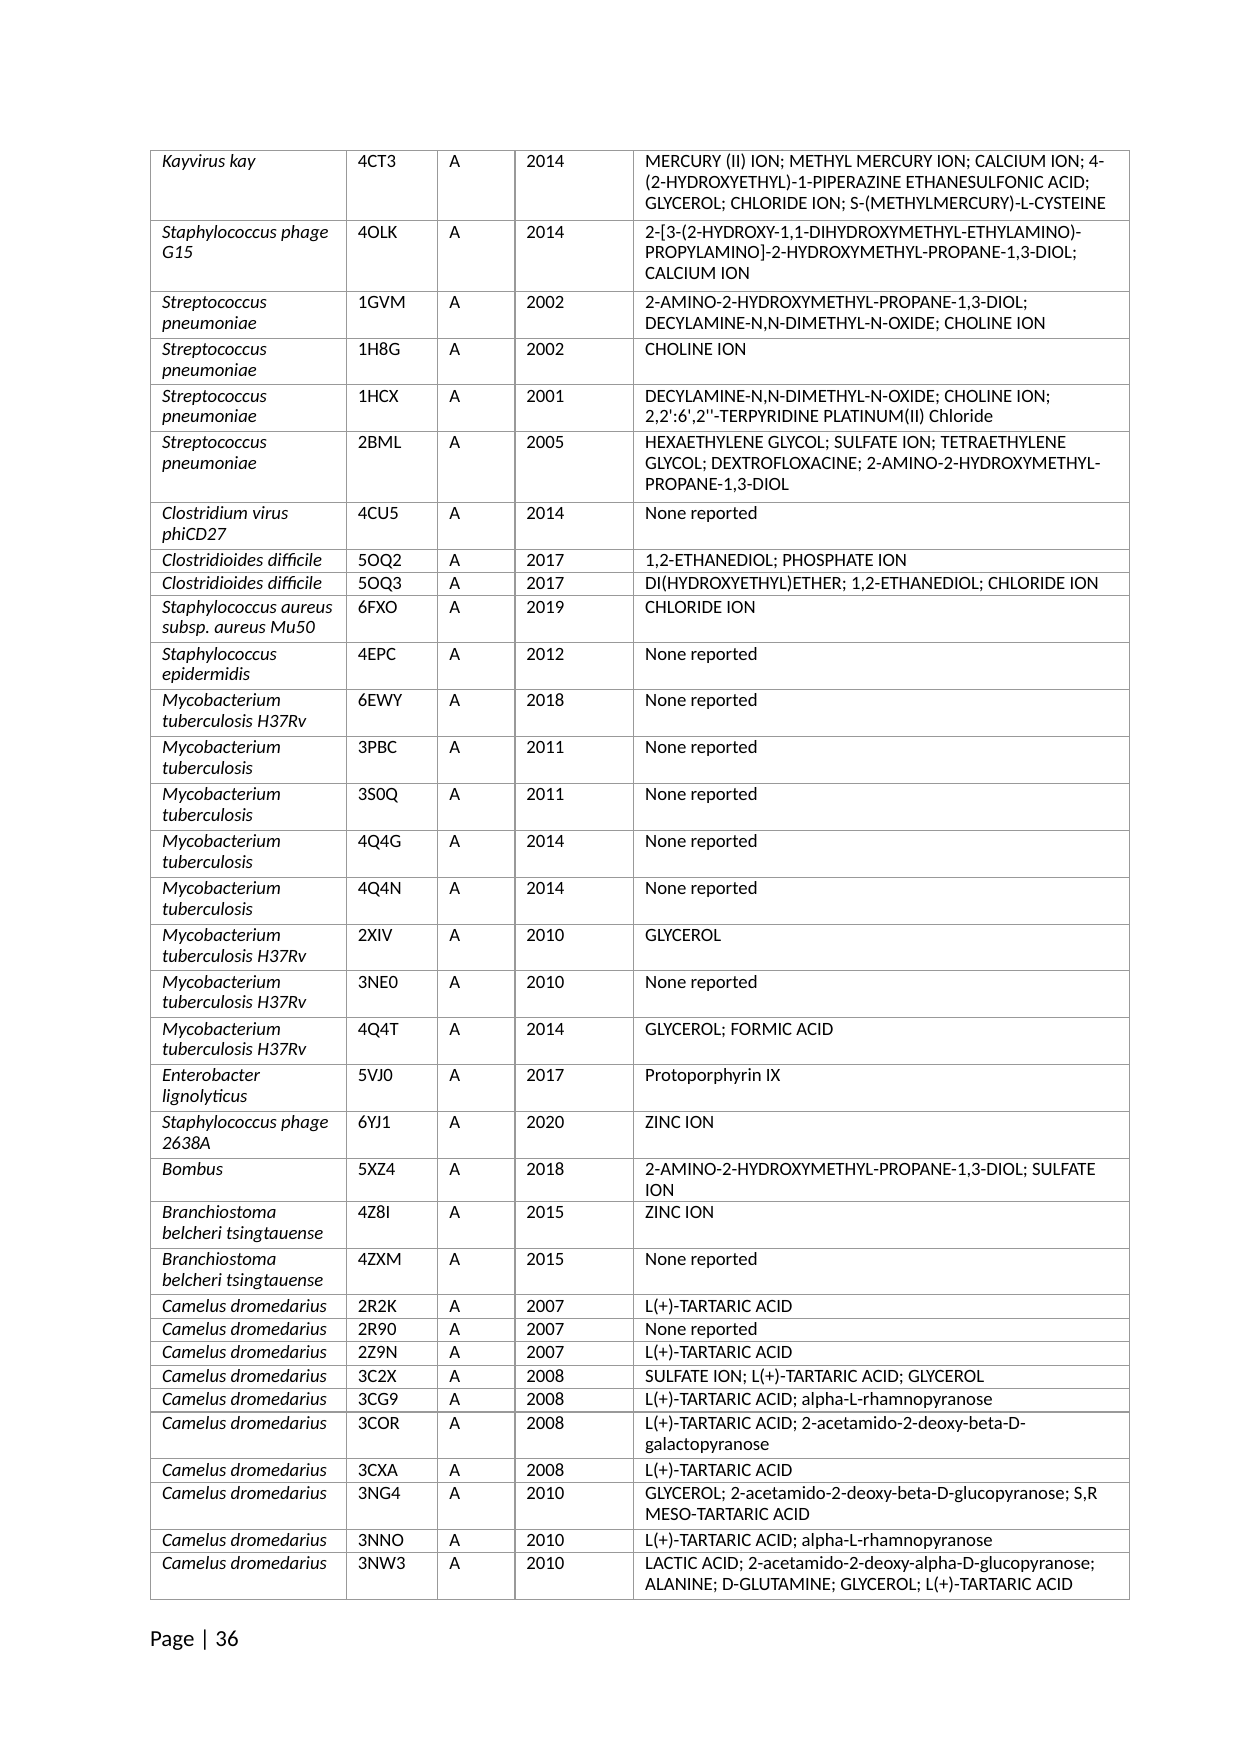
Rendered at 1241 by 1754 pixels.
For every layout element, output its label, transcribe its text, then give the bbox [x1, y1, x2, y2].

table_cell L(+)-TARTARIC ACID [634, 1342, 1129, 1364]
table_cell 2015 [516, 1249, 633, 1294]
table_cell 2R90 [347, 1319, 437, 1341]
table_cell A [438, 690, 514, 736]
table_cell 2-[3-(2-HYDROXY-1,1-DIHYDROXYMETHYL-ETHYLAMINO)-PROPYLAMINO]-2-HYDROXYMETHYL-PROPANE-1,3-DIOL; CALCIUM ION [634, 221, 1129, 291]
table_cell A [438, 643, 514, 689]
table_cell 2017 [516, 1065, 633, 1111]
table_cell 4Q4G [347, 831, 437, 877]
table_cell 5OQ2 [347, 550, 437, 572]
table_cell 1,2-ETHANEDIOL; PHOSPHATE ION [634, 550, 1129, 572]
table_cell A [438, 971, 514, 1017]
table_cell 2018 [516, 690, 633, 736]
table_cell 4Z8I [347, 1202, 437, 1247]
table_cell 4CT3 [347, 151, 437, 220]
table_cell DI(HYDROXYETHYL)ETHER; 1,2-ETHANEDIOL; CHLORIDE ION [634, 573, 1129, 595]
table_cell None reported [634, 737, 1129, 783]
table_cell A [438, 1202, 514, 1247]
table_cell None reported [634, 971, 1129, 1017]
table_cell A [438, 385, 514, 431]
table_cell 5XZ4 [347, 1159, 437, 1201]
table_cell 2010 [516, 971, 633, 1017]
table_cell None reported [634, 503, 1129, 548]
table_cell 2008 [516, 1413, 633, 1458]
table_cell SULFATE ION; L(+)-TARTARIC ACID; GLYCEROL [634, 1366, 1129, 1388]
table_cell 2XIV [347, 925, 437, 970]
table_cell 6FXO [347, 596, 437, 642]
table_cell Mycobacterium tuberculosis [151, 831, 346, 877]
table_cell Streptococcus pneumoniae [151, 385, 346, 431]
table_cell 1HCX [347, 385, 437, 431]
table_cell A [438, 1249, 514, 1294]
table_cell 2008 [516, 1389, 633, 1411]
table_cell 2-AMINO-2-HYDROXYMETHYL-PROPANE-1,3-DIOL; DECYLAMINE-N,N-DIMETHYL-N-OXIDE; CHOLINE ION [634, 292, 1129, 337]
table_cell A [438, 1530, 514, 1552]
table_cell A [438, 1018, 514, 1064]
table_cell 2010 [516, 925, 633, 970]
table_cell A [438, 1459, 514, 1482]
table_cell 2014 [516, 878, 633, 923]
table_cell 2012 [516, 643, 633, 689]
table_cell A [438, 432, 514, 502]
table_cell A [438, 573, 514, 595]
table_cell 3S0Q [347, 784, 437, 830]
table_cell Camelus dromedarius [151, 1553, 346, 1599]
table_cell 3C2X [347, 1366, 437, 1388]
table_cell 3COR [347, 1413, 437, 1458]
table_cell Mycobacterium tuberculosis H37Rv [151, 925, 346, 970]
table_cell A [438, 1112, 514, 1158]
table_cell 2001 [516, 385, 633, 431]
table_cell Camelus dromedarius [151, 1366, 346, 1388]
table_cell Kayvirus kay [151, 151, 346, 220]
table_cell 2014 [516, 151, 633, 220]
table_cell 3CG9 [347, 1389, 437, 1411]
table_cell 2014 [516, 1018, 633, 1064]
table_cell A [438, 1319, 514, 1341]
table_cell 2008 [516, 1459, 633, 1482]
table_cell A [438, 784, 514, 830]
table_cell Staphylococcus phage 2638A [151, 1112, 346, 1158]
table_cell 2017 [516, 550, 633, 572]
table_cell 2010 [516, 1483, 633, 1529]
table_cell 3PBC [347, 737, 437, 783]
table_cell 2014 [516, 221, 633, 291]
table_cell 2020 [516, 1112, 633, 1158]
table_cell 3NNO [347, 1530, 437, 1552]
table_cell A [438, 1159, 514, 1201]
table_cell A [438, 503, 514, 548]
table_cell Staphylococcus phage G15 [151, 221, 346, 291]
table_cell Streptococcus pneumoniae [151, 339, 346, 384]
table_cell 5OQ3 [347, 573, 437, 595]
table_cell 2010 [516, 1530, 633, 1552]
table_cell Mycobacterium tuberculosis H37Rv [151, 971, 346, 1017]
table_cell 2017 [516, 573, 633, 595]
table_cell A [438, 831, 514, 877]
table_cell 4Q4T [347, 1018, 437, 1064]
table_cell 2015 [516, 1202, 633, 1247]
table_cell Clostridium virus phiCD27 [151, 503, 346, 548]
table_cell A [438, 339, 514, 384]
table_cell Streptococcus pneumoniae [151, 292, 346, 337]
table_cell A [438, 1389, 514, 1411]
table_cell 3NE0 [347, 971, 437, 1017]
table_cell A [438, 1366, 514, 1388]
table_cell 4Q4N [347, 878, 437, 923]
table_cell 6EWY [347, 690, 437, 736]
table_cell 2007 [516, 1295, 633, 1318]
table_cell A [438, 550, 514, 572]
table_cell 2014 [516, 831, 633, 877]
table_cell Clostridioides difficile [151, 550, 346, 572]
table_cell L(+)-TARTARIC ACID; alpha-L-rhamnopyranose [634, 1530, 1129, 1552]
table_cell A [438, 925, 514, 970]
table_cell 4OLK [347, 221, 437, 291]
table_cell 2008 [516, 1366, 633, 1388]
table_cell A [438, 737, 514, 783]
table_cell 2010 [516, 1553, 633, 1599]
table_cell Mycobacterium tuberculosis [151, 784, 346, 830]
table_cell 2018 [516, 1159, 633, 1201]
table_cell Camelus dromedarius [151, 1319, 346, 1341]
table_cell Camelus dromedarius [151, 1295, 346, 1318]
table_cell Camelus dromedarius [151, 1389, 346, 1411]
table_cell L(+)-TARTARIC ACID; alpha-L-rhamnopyranose [634, 1389, 1129, 1411]
table_cell 2Z9N [347, 1342, 437, 1364]
table_cell Streptococcus pneumoniae [151, 432, 346, 502]
table_cell GLYCEROL [634, 925, 1129, 970]
table_cell LACTIC ACID; 2-acetamido-2-deoxy-alpha-D-glucopyranose; ALANINE; D-GLUTAMINE; GLYCEROL; L(+)-TARTARIC ACID [634, 1553, 1129, 1599]
table_cell A [438, 1342, 514, 1364]
table_cell A [438, 1553, 514, 1599]
table_cell GLYCEROL; FORMIC ACID [634, 1018, 1129, 1064]
table_cell 1H8G [347, 339, 437, 384]
table_cell None reported [634, 690, 1129, 736]
table_cell 2014 [516, 503, 633, 548]
table_cell None reported [634, 878, 1129, 923]
table_cell None reported [634, 784, 1129, 830]
table_cell Staphylococcus epidermidis [151, 643, 346, 689]
table_cell MERCURY (II) ION; METHYL MERCURY ION; CALCIUM ION; 4-(2-HYDROXYETHYL)-1-PIPERAZINE ETHANESULFONIC ACID; GLYCEROL; CHLORIDE ION; S-(METHYLMERCURY)-L-CYSTEINE [634, 151, 1129, 220]
table_cell A [438, 221, 514, 291]
table_cell 3NW3 [347, 1553, 437, 1599]
table_cell CHLORIDE ION [634, 596, 1129, 642]
table_cell CHOLINE ION [634, 339, 1129, 384]
table_cell L(+)-TARTARIC ACID; 2-acetamido-2-deoxy-beta-D-galactopyranose [634, 1413, 1129, 1458]
table_cell 6YJ1 [347, 1112, 437, 1158]
table_cell None reported [634, 831, 1129, 877]
table_cell Mycobacterium tuberculosis [151, 878, 346, 923]
table_cell 2011 [516, 784, 633, 830]
table_cell 2011 [516, 737, 633, 783]
table_cell None reported [634, 1249, 1129, 1294]
table_cell DECYLAMINE-N,N-DIMETHYL-N-OXIDE; CHOLINE ION; 2,2':6',2''-TERPYRIDINE PLATINUM(II) Chloride [634, 385, 1129, 431]
table_cell 2BML [347, 432, 437, 502]
table_cell A [438, 596, 514, 642]
table_cell ZINC ION [634, 1202, 1129, 1247]
table_cell Mycobacterium tuberculosis H37Rv [151, 690, 346, 736]
table_cell Enterobacter lignolyticus [151, 1065, 346, 1111]
table_cell Staphylococcus aureus subsp. aureus Mu50 [151, 596, 346, 642]
table_cell A [438, 292, 514, 337]
table_cell 4ZXM [347, 1249, 437, 1294]
table_cell 1GVM [347, 292, 437, 337]
table_cell 4EPC [347, 643, 437, 689]
table_cell A [438, 1413, 514, 1458]
table_cell 2002 [516, 339, 633, 384]
table_cell A [438, 151, 514, 220]
table_cell Camelus dromedarius [151, 1413, 346, 1458]
table_cell Clostridioides difficile [151, 573, 346, 595]
table_cell 3CXA [347, 1459, 437, 1482]
table_cell A [438, 1295, 514, 1318]
table_cell L(+)-TARTARIC ACID [634, 1295, 1129, 1318]
table_cell 2002 [516, 292, 633, 337]
table_cell A [438, 1065, 514, 1111]
table_cell HEXAETHYLENE GLYCOL; SULFATE ION; TETRAETHYLENE GLYCOL; DEXTROFLOXACINE; 2-AMINO-2-HYDROXYMETHYL-PROPANE-1,3-DIOL [634, 432, 1129, 502]
table_cell None reported [634, 1319, 1129, 1341]
table_cell Mycobacterium tuberculosis H37Rv [151, 1018, 346, 1064]
table_cell Branchiostoma belcheri tsingtauense [151, 1202, 346, 1247]
table_cell L(+)-TARTARIC ACID [634, 1459, 1129, 1482]
table_cell 3NG4 [347, 1483, 437, 1529]
table_cell Camelus dromedarius [151, 1342, 346, 1364]
table_cell Bombus [151, 1159, 346, 1201]
table_cell 2007 [516, 1342, 633, 1364]
table_cell 2007 [516, 1319, 633, 1341]
table_cell Mycobacterium tuberculosis [151, 737, 346, 783]
table_cell 4CU5 [347, 503, 437, 548]
table_cell Camelus dromedarius [151, 1483, 346, 1529]
table_cell 2005 [516, 432, 633, 502]
table_cell Camelus dromedarius [151, 1530, 346, 1552]
table_cell Branchiostoma belcheri tsingtauense [151, 1249, 346, 1294]
table_cell 5VJ0 [347, 1065, 437, 1111]
table_cell 2019 [516, 596, 633, 642]
table_cell 2R2K [347, 1295, 437, 1318]
table_cell A [438, 1483, 514, 1529]
table_cell 2-AMINO-2-HYDROXYMETHYL-PROPANE-1,3-DIOL; SULFATE ION [634, 1159, 1129, 1201]
table_cell None reported [634, 643, 1129, 689]
table_cell ZINC ION [634, 1112, 1129, 1158]
table_cell GLYCEROL; 2-acetamido-2-deoxy-beta-D-glucopyranose; S,R MESO-TARTARIC ACID [634, 1483, 1129, 1529]
table_cell A [438, 878, 514, 923]
table_cell Camelus dromedarius [151, 1459, 346, 1482]
table_cell Protoporphyrin IX [634, 1065, 1129, 1111]
